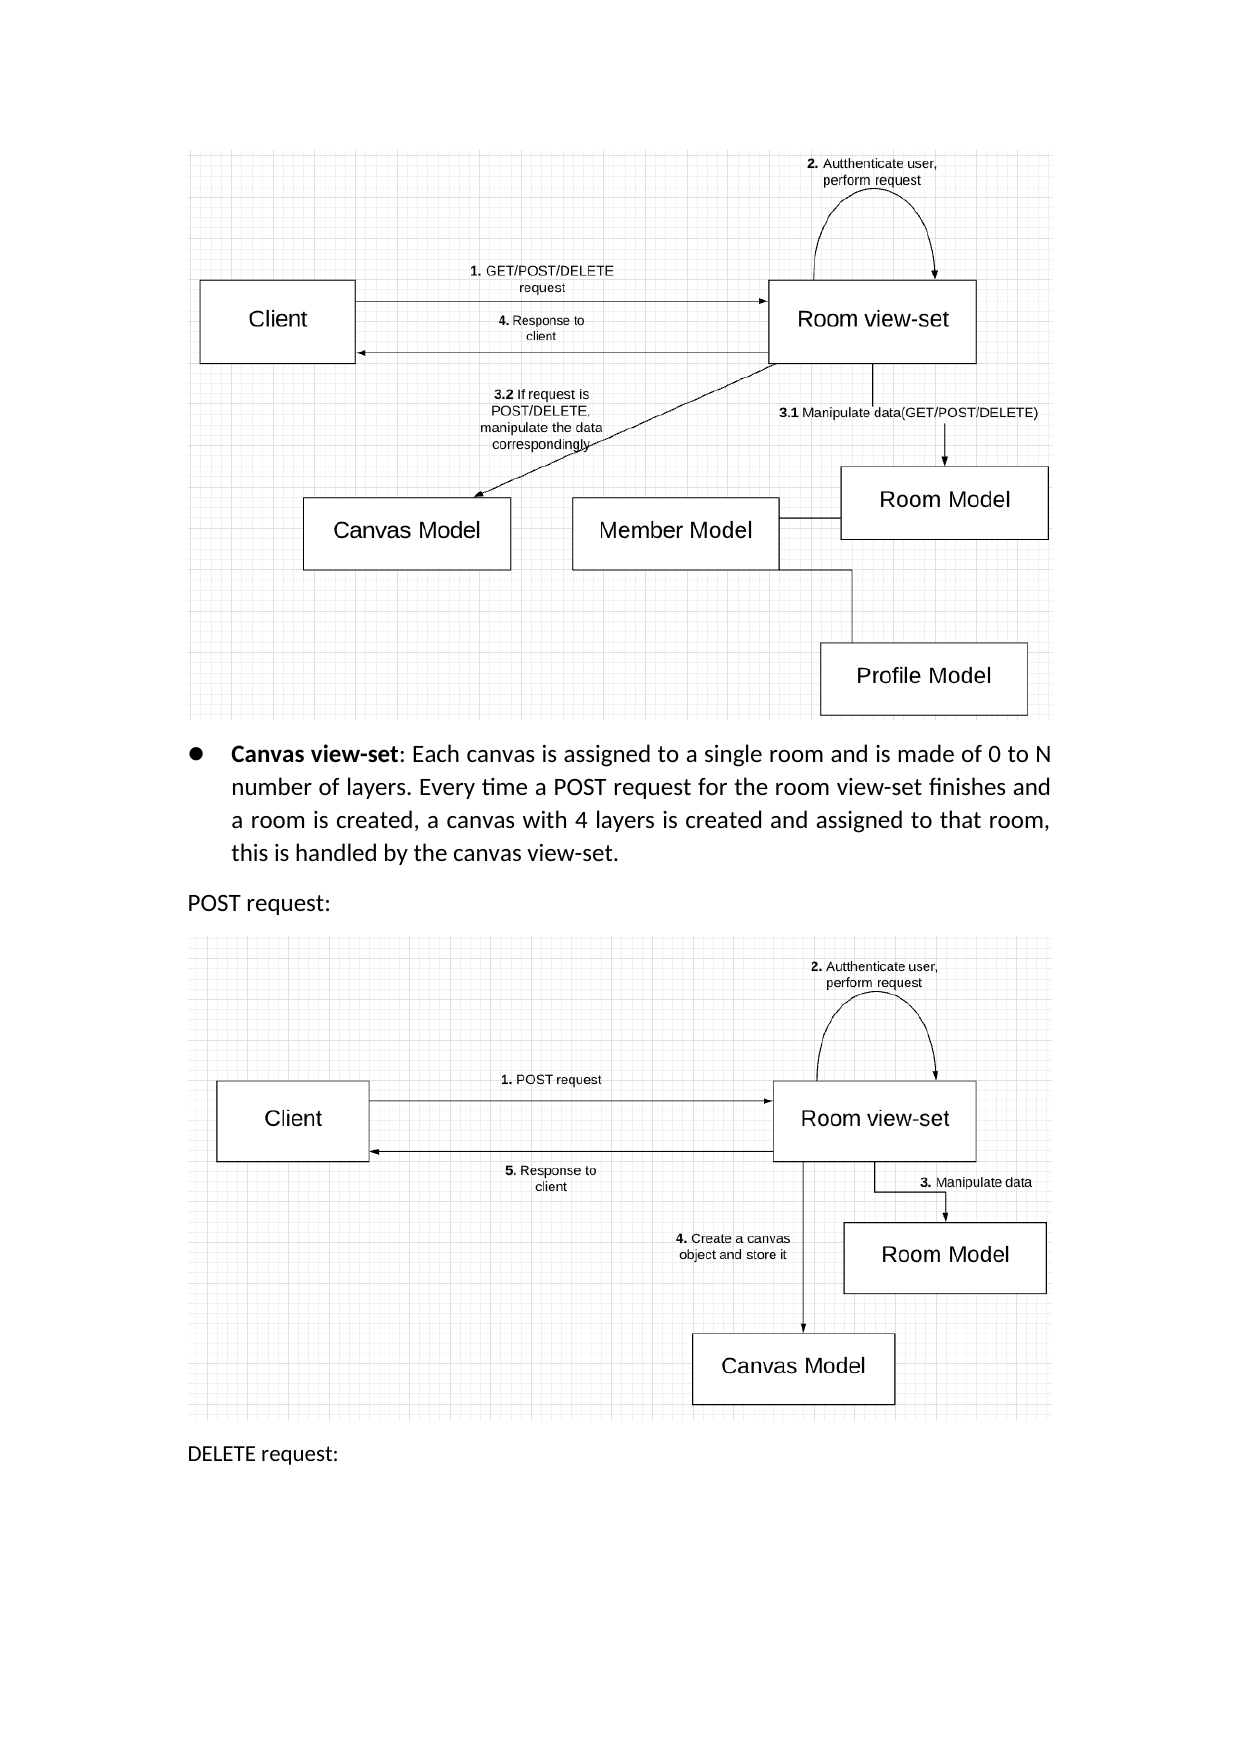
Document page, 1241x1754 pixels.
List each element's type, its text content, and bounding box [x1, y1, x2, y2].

picture [187, 150, 1053, 720]
picture [187, 936, 1053, 1421]
list POST request: [187, 887, 1053, 917]
list Canvas view-set: Each canvas is assigned to a single room and is made of 0 to N number of layers. Every time a POST request for the room view-set finishes and a room is created, a canvas with 4 layers is created and assigned to that room, this is handled by the canvas view-set. [187, 739, 1053, 868]
list DELETE request: [187, 1439, 1053, 1467]
